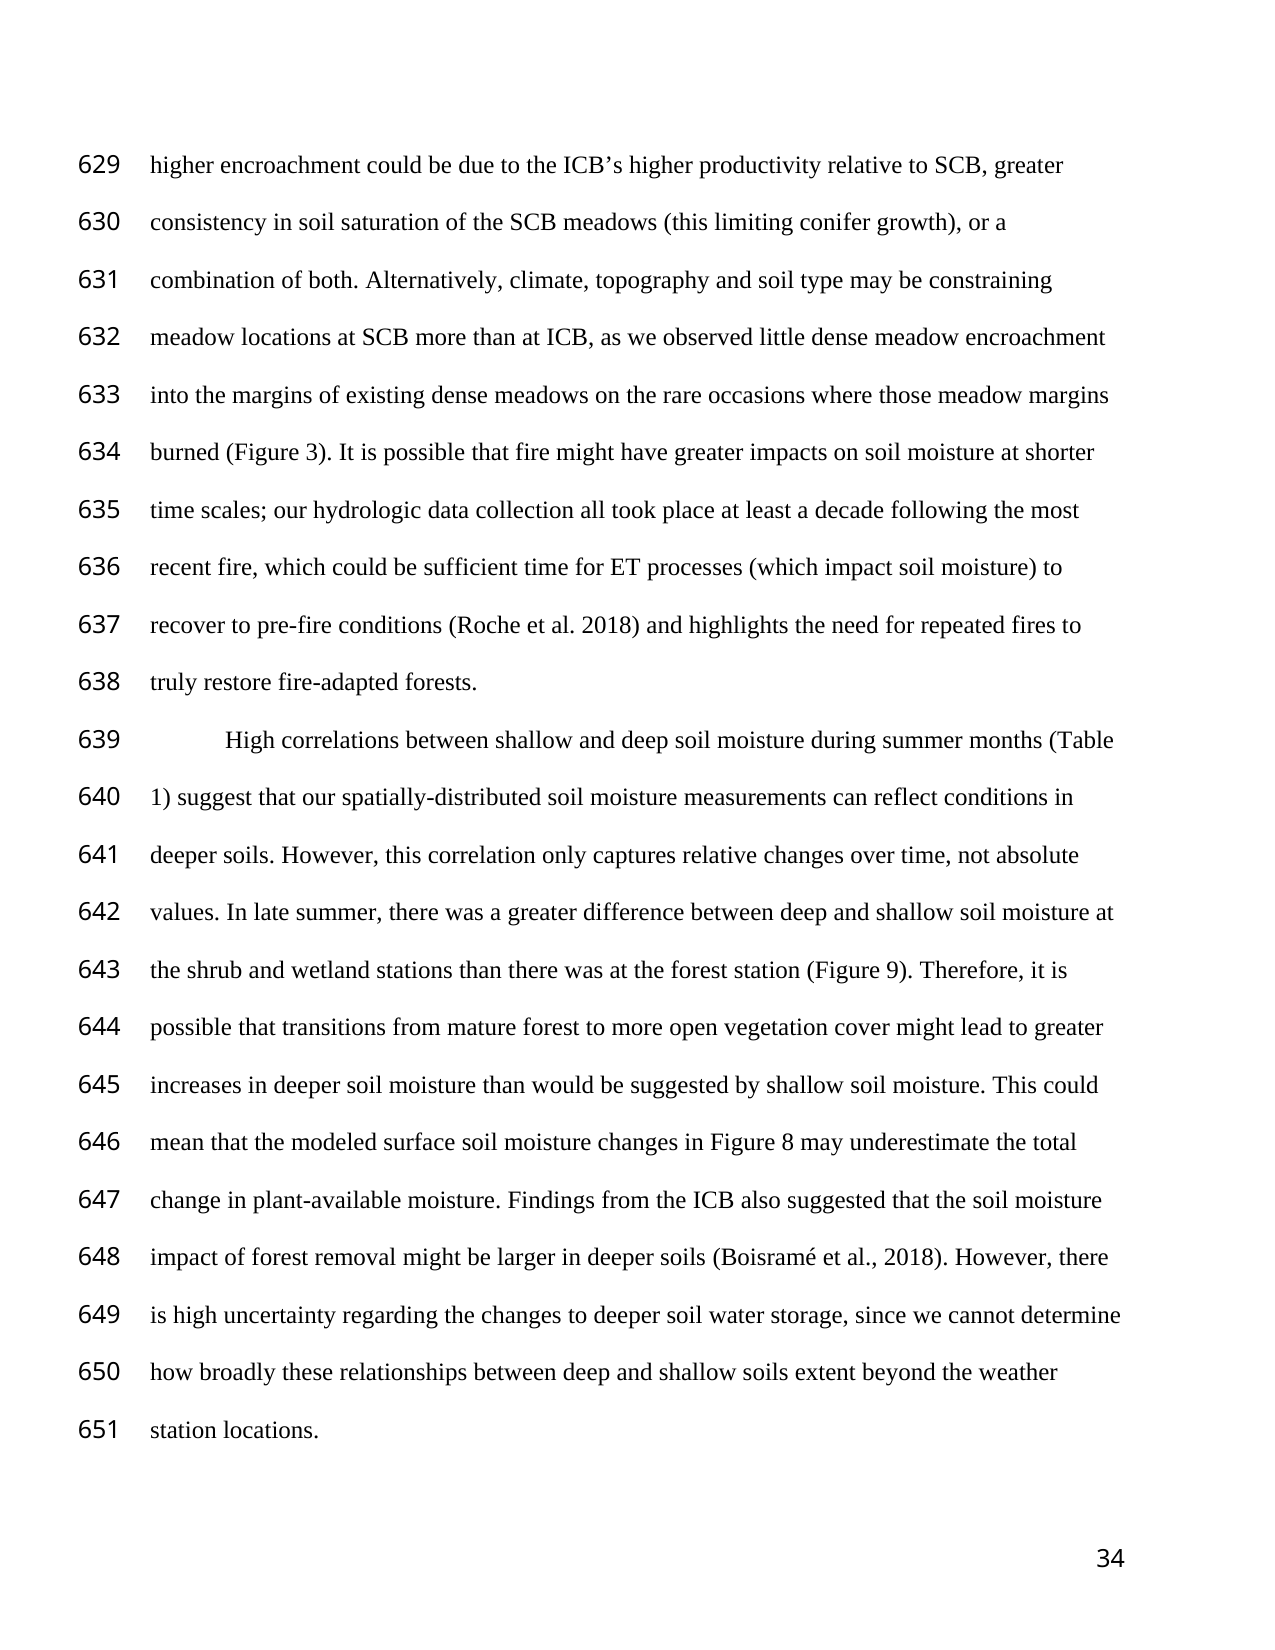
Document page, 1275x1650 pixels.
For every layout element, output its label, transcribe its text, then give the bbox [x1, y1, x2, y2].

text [150, 150, 1125, 696]
text High correlations between shallow and deep soil moisture during summer months (Table 1) suggest that our spatially-distributed soil moisture measurements can reflect conditions in deeper soils. However, this correlation only captures relative changes over time, not absolute values. In late summer, there was a greater difference between deep and shallow soil moisture at the shrub and wetland stations than there was at the forest station (Figure 9). Therefore, it is possible that transitions from mature forest to more open vegetation cover might lead to greater increases in deeper soil moisture than would be suggested by shallow soil moisture. This could mean that the modeled surface soil moisture changes in Figure 8 may underestimate the total change in plant-available moisture. Findings from the ICB also suggested that the soil moisture impact of forest removal might be larger in deeper soils (Boisramé et al., 2018). However, there is high uncertainty regarding the changes to deeper soil water storage, since we cannot determine how broadly these relationships between deep and shallow soils extent beyond the weather station locations. [150, 725, 1125, 1444]
